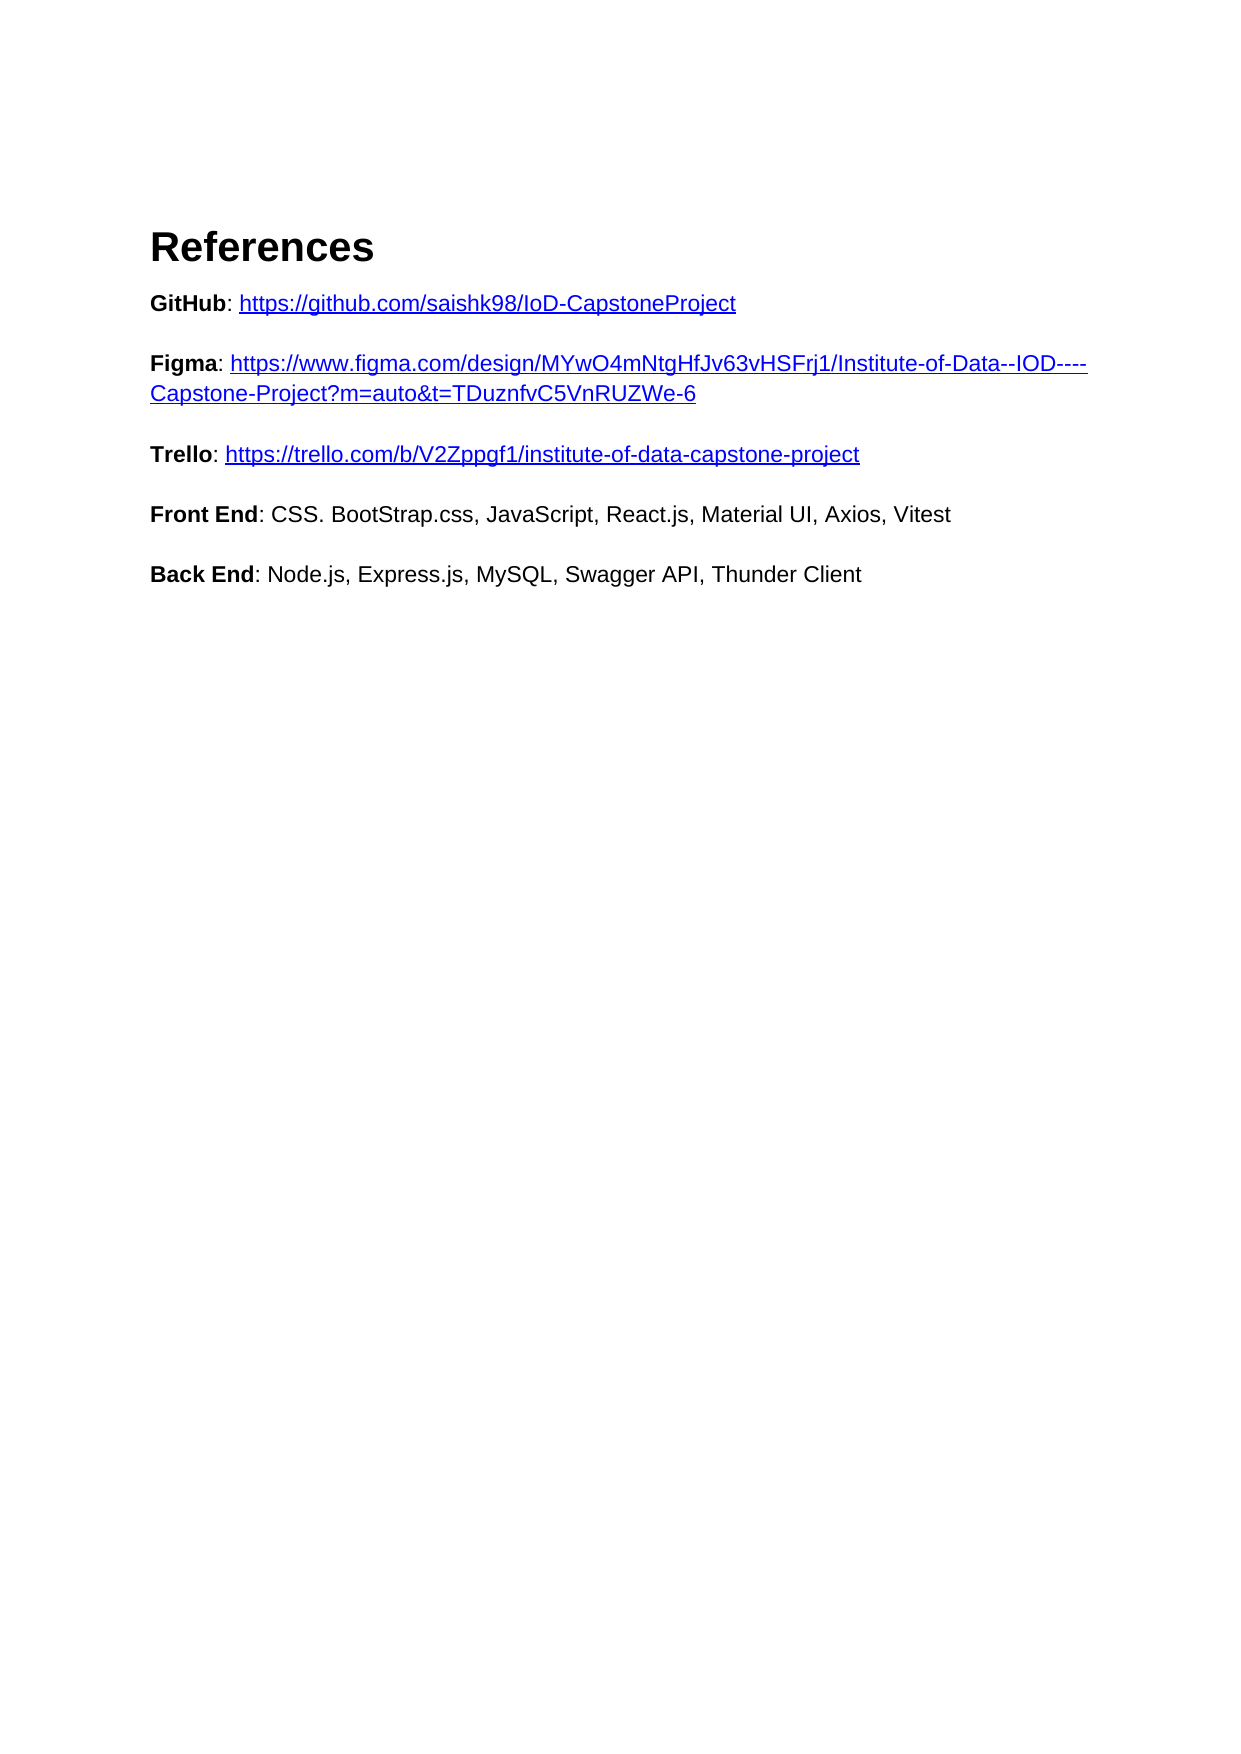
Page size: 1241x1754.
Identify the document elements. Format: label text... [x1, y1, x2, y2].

text Front End: CSS. BootStrap.css, JavaScript, React.js, Material UI, Axios, Vitest [150, 501, 1090, 527]
subtitle References [150, 222, 1090, 270]
text Back End: Node.js, Express.js, MySQL, Swagger API, Thunder Client [150, 561, 1090, 588]
text GitHub: https://github.com/saishk98/IoD-CapstoneProject [150, 289, 1090, 316]
text Trello: https://trello.com/b/V2Zppgf1/institute-of-data-capstone-project [150, 441, 1090, 467]
text Figma: https://www.figma.com/design/MYwO4mNtgHfJv63vHSFrj1/Institute-of-Data--IOD----Capstone-Project?m=auto&t=TDuznfvC5VnRUZWe-6 [150, 350, 1090, 406]
